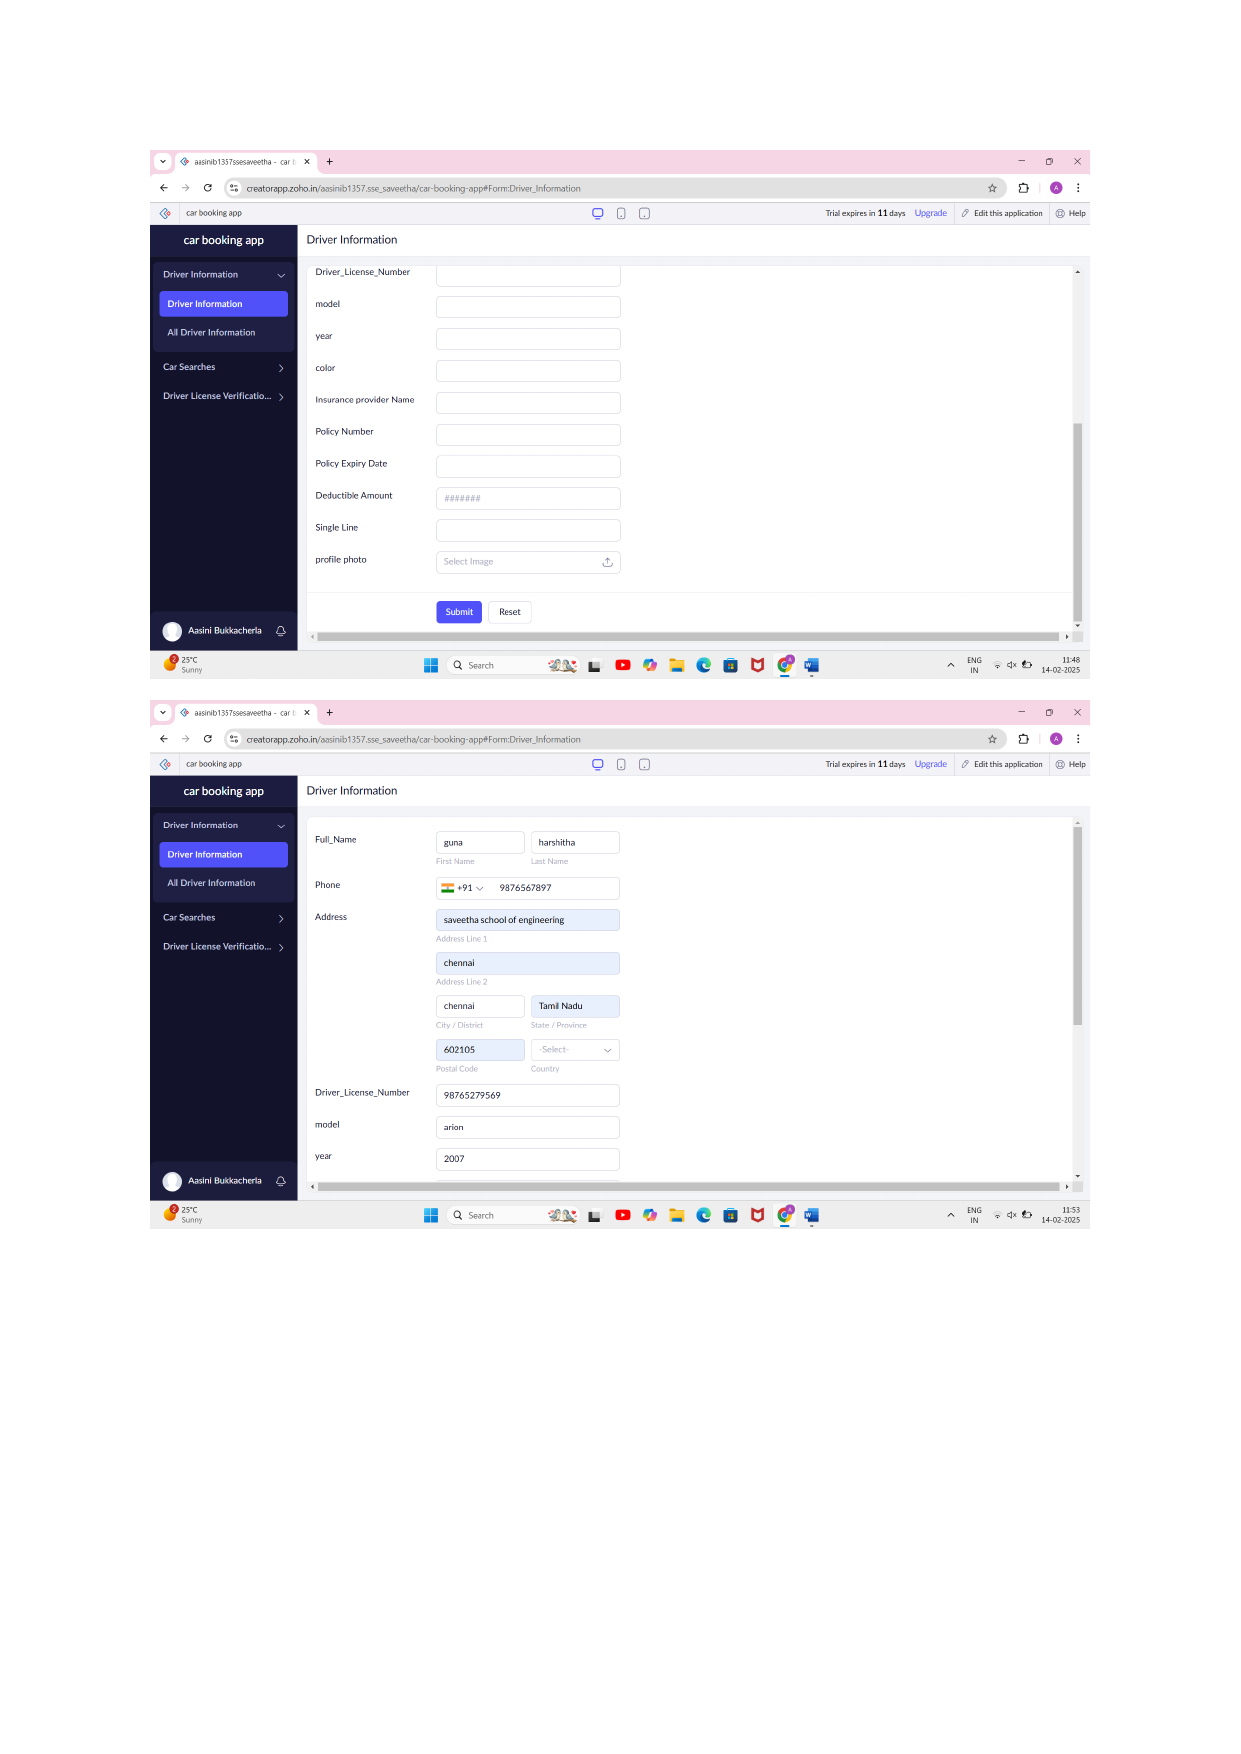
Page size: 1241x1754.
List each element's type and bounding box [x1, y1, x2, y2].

picture [150, 700, 1091, 1229]
picture [150, 150, 1091, 679]
